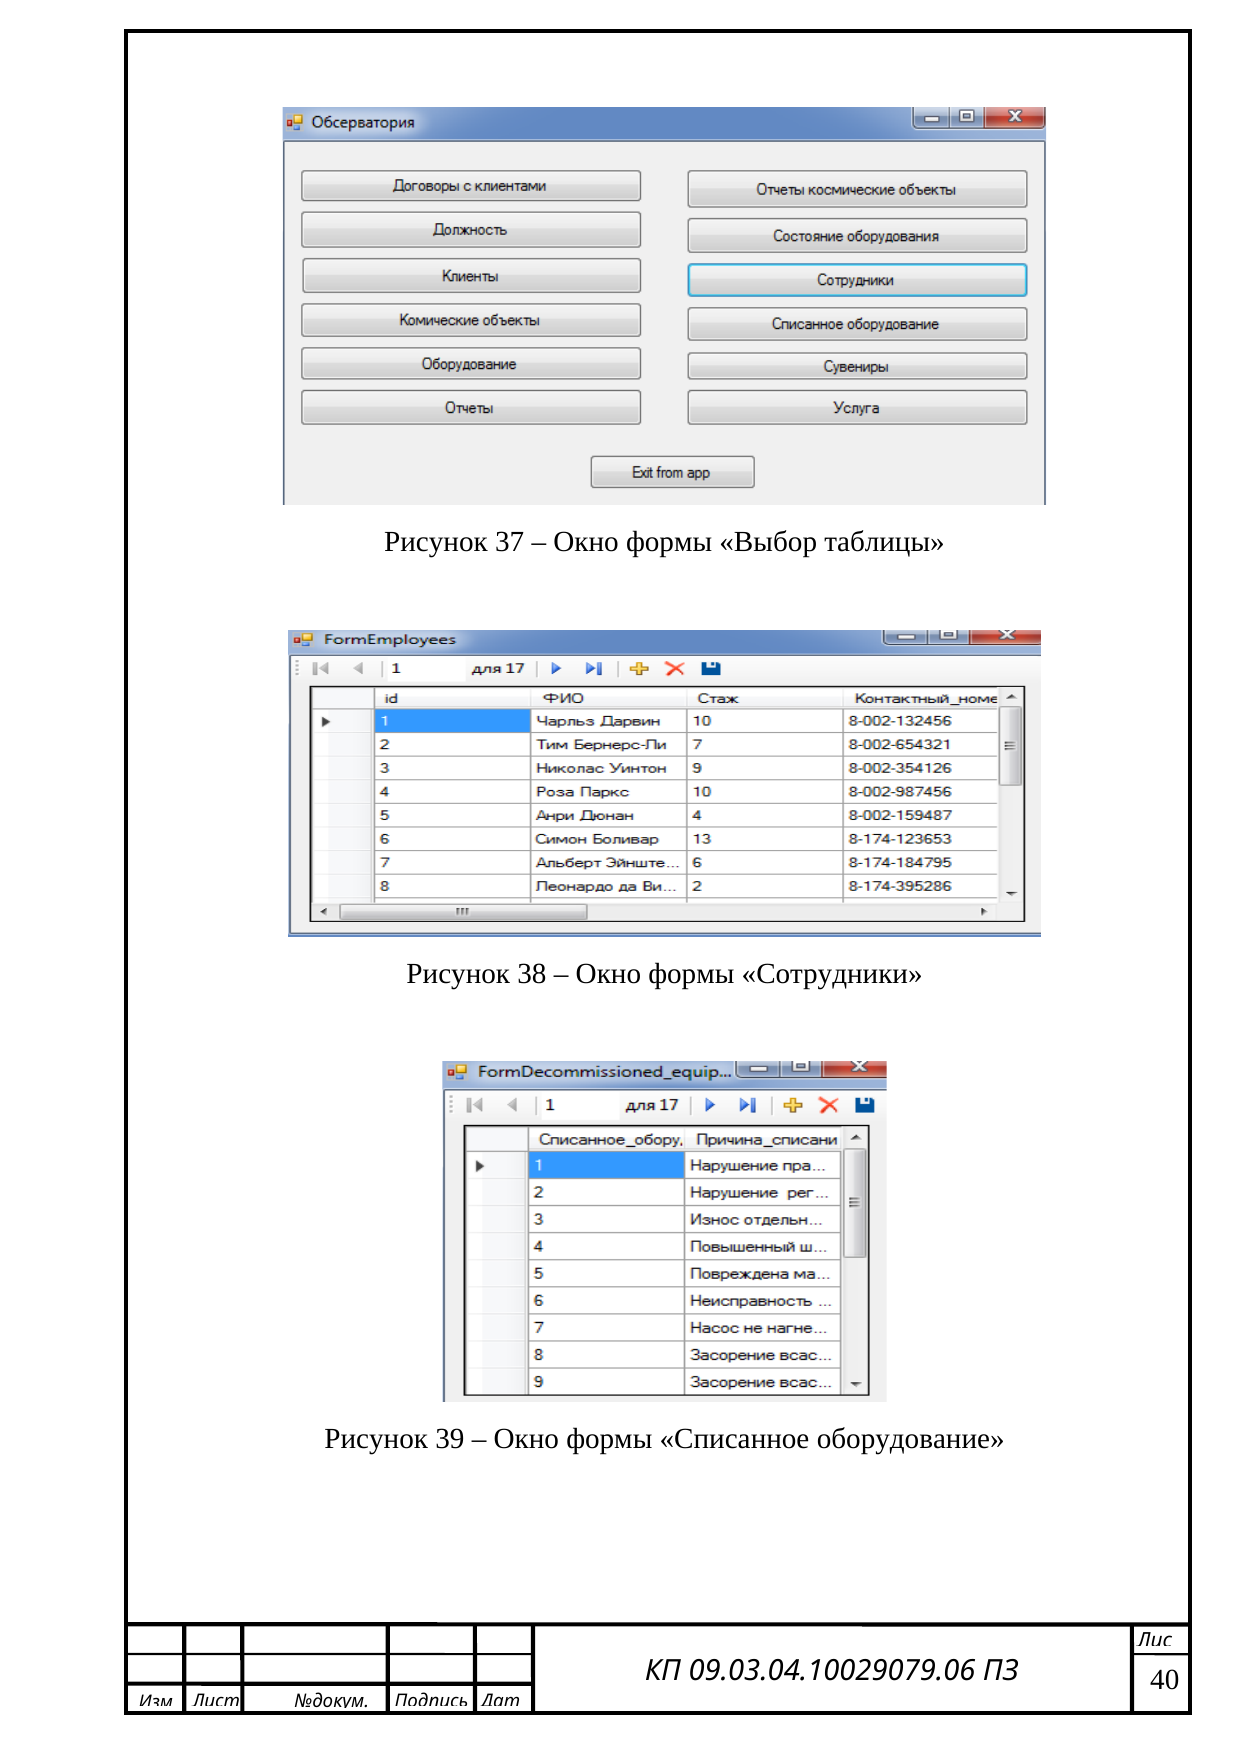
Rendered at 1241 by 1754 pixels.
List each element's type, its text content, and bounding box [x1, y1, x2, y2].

text Рисунок 38 – Окно формы «Сотрудники» [177, 956, 1152, 989]
text Рисунок 37 – Окно формы «Выбор таблицы» [177, 524, 1152, 558]
text Рисунок 39 – Окно формы «Списанное оборудование» [177, 1421, 1152, 1455]
picture [282, 107, 1047, 505]
picture [442, 1061, 887, 1402]
picture [288, 630, 1041, 937]
